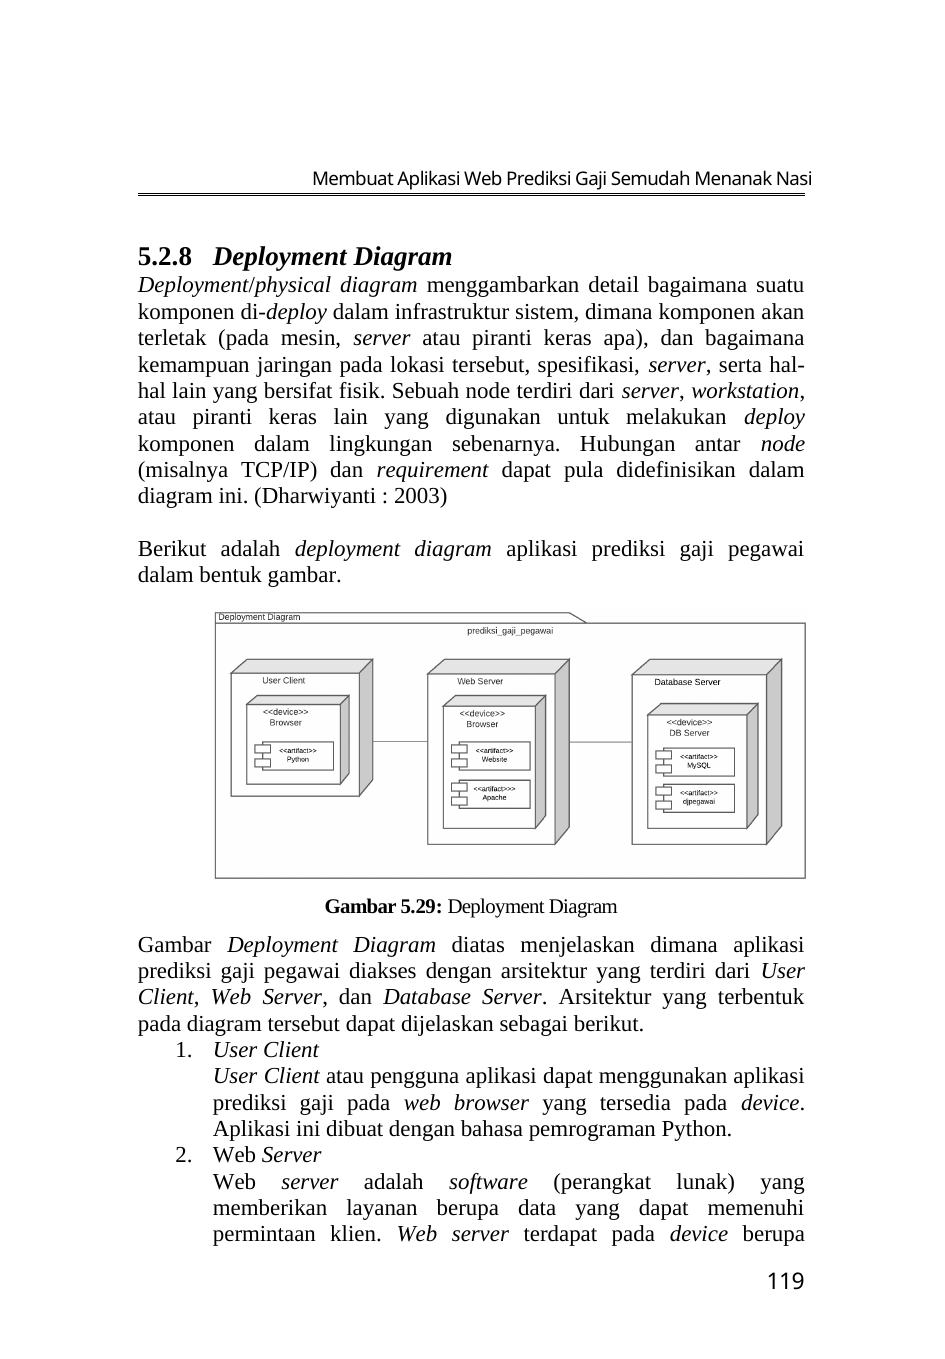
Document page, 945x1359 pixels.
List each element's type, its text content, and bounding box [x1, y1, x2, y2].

list User Client atau pengguna aplikasi dapat menggunakan aplikasi prediksi gaji pada web browser yang tersedia pada device. Aplikasi ini dibuat dengan bahasa pemrograman Python. [213, 1062, 805, 1141]
list Gambar Deployment Diagram diatas menjelaskan dimana aplikasi prediksi gaji pegawai diakses dengan arsitektur yang terdiri dari User Client, Web Server, dan Database Server. Arsitektur yang terbentuk pada diagram tersebut dapat dijelaskan sebagai berikut. [138, 931, 805, 1036]
list Berikut adalah deployment diagram aplikasi prediksi gaji pegawai dalam bentuk gambar. [138, 535, 805, 588]
list User Client [175, 1036, 805, 1062]
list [213, 1168, 805, 1247]
text Gambar 5.29: Deployment Diagram [138, 894, 805, 918]
list Web Server [175, 1141, 805, 1168]
subtitle Deployment Diagram [138, 240, 805, 272]
list Deployment/physical diagram menggambarkan detail bagaimana suatu komponen di-deploy dalam infrastruktur sistem, dimana komponen akan terletak (pada mesin, server atau piranti keras apa), dan bagaimana kemampuan jaringan pada lokasi tersebut, spesifikasi, server, serta hal-hal lain yang bersifat fisik. Sebuah node terdiri dari server, workstation, atau piranti keras lain yang digunakan untuk melakukan deploy komponen dalam lingkungan sebenarnya. Hubungan antar node (misalnya TCP/IP) dan requirement dapat pula didefinisikan dalam diagram ini. (Dharwiyanti : 2003) [138, 272, 805, 509]
picture [211, 608, 810, 882]
